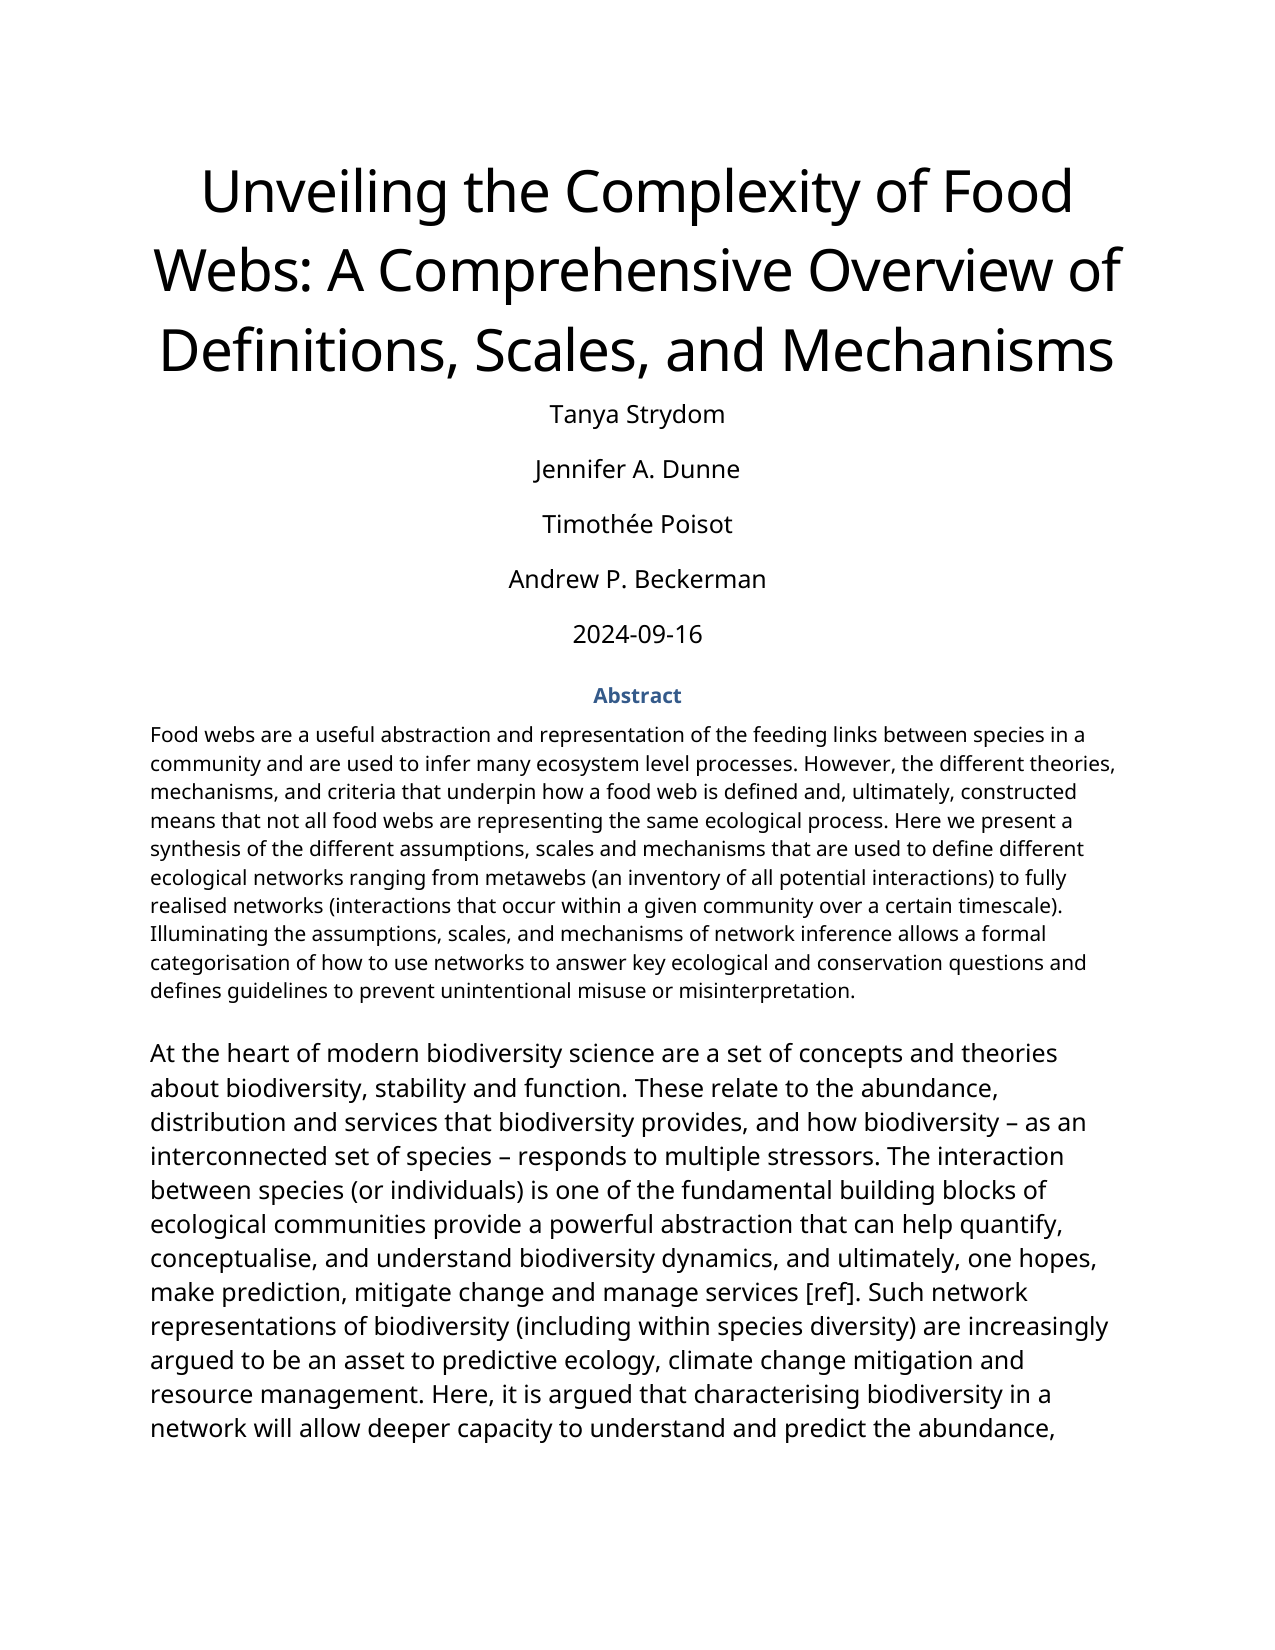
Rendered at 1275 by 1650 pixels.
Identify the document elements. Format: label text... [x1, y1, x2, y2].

text Food webs are a useful abstraction and representation of the feeding links between species in a community and are used to infer many ecosystem level processes. However, the different theories, mechanisms, and criteria that underpin how a food web is defined and, ultimately, constructed means that not all food webs are representing the same ecological process. Here we present a synthesis of the different assumptions, scales and mechanisms that are used to define different ecological networks ranging from metawebs (an inventory of all potential interactions) to fully realised networks (interactions that occur within a given community over a certain timescale). Illuminating the assumptions, scales, and mechanisms of network inference allows a formal categorisation of how to use networks to answer key ecological and conservation questions and defines guidelines to prevent unintentional misuse or misinterpretation. [150, 721, 1125, 1005]
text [150, 1036, 1125, 1445]
text Andrew P. Beckerman [150, 561, 1125, 596]
text Jennifer A. Dunne [150, 452, 1125, 486]
title Unveiling the Complexity of Food Webs: A Comprehensive Overview of Definitions, Scales, and Mechanisms [150, 150, 1125, 388]
text Timothée Poisot [150, 507, 1125, 541]
text Tanya Strydom [150, 397, 1125, 431]
title Abstract [150, 682, 1125, 710]
text 2024-09-16 [150, 616, 1125, 650]
